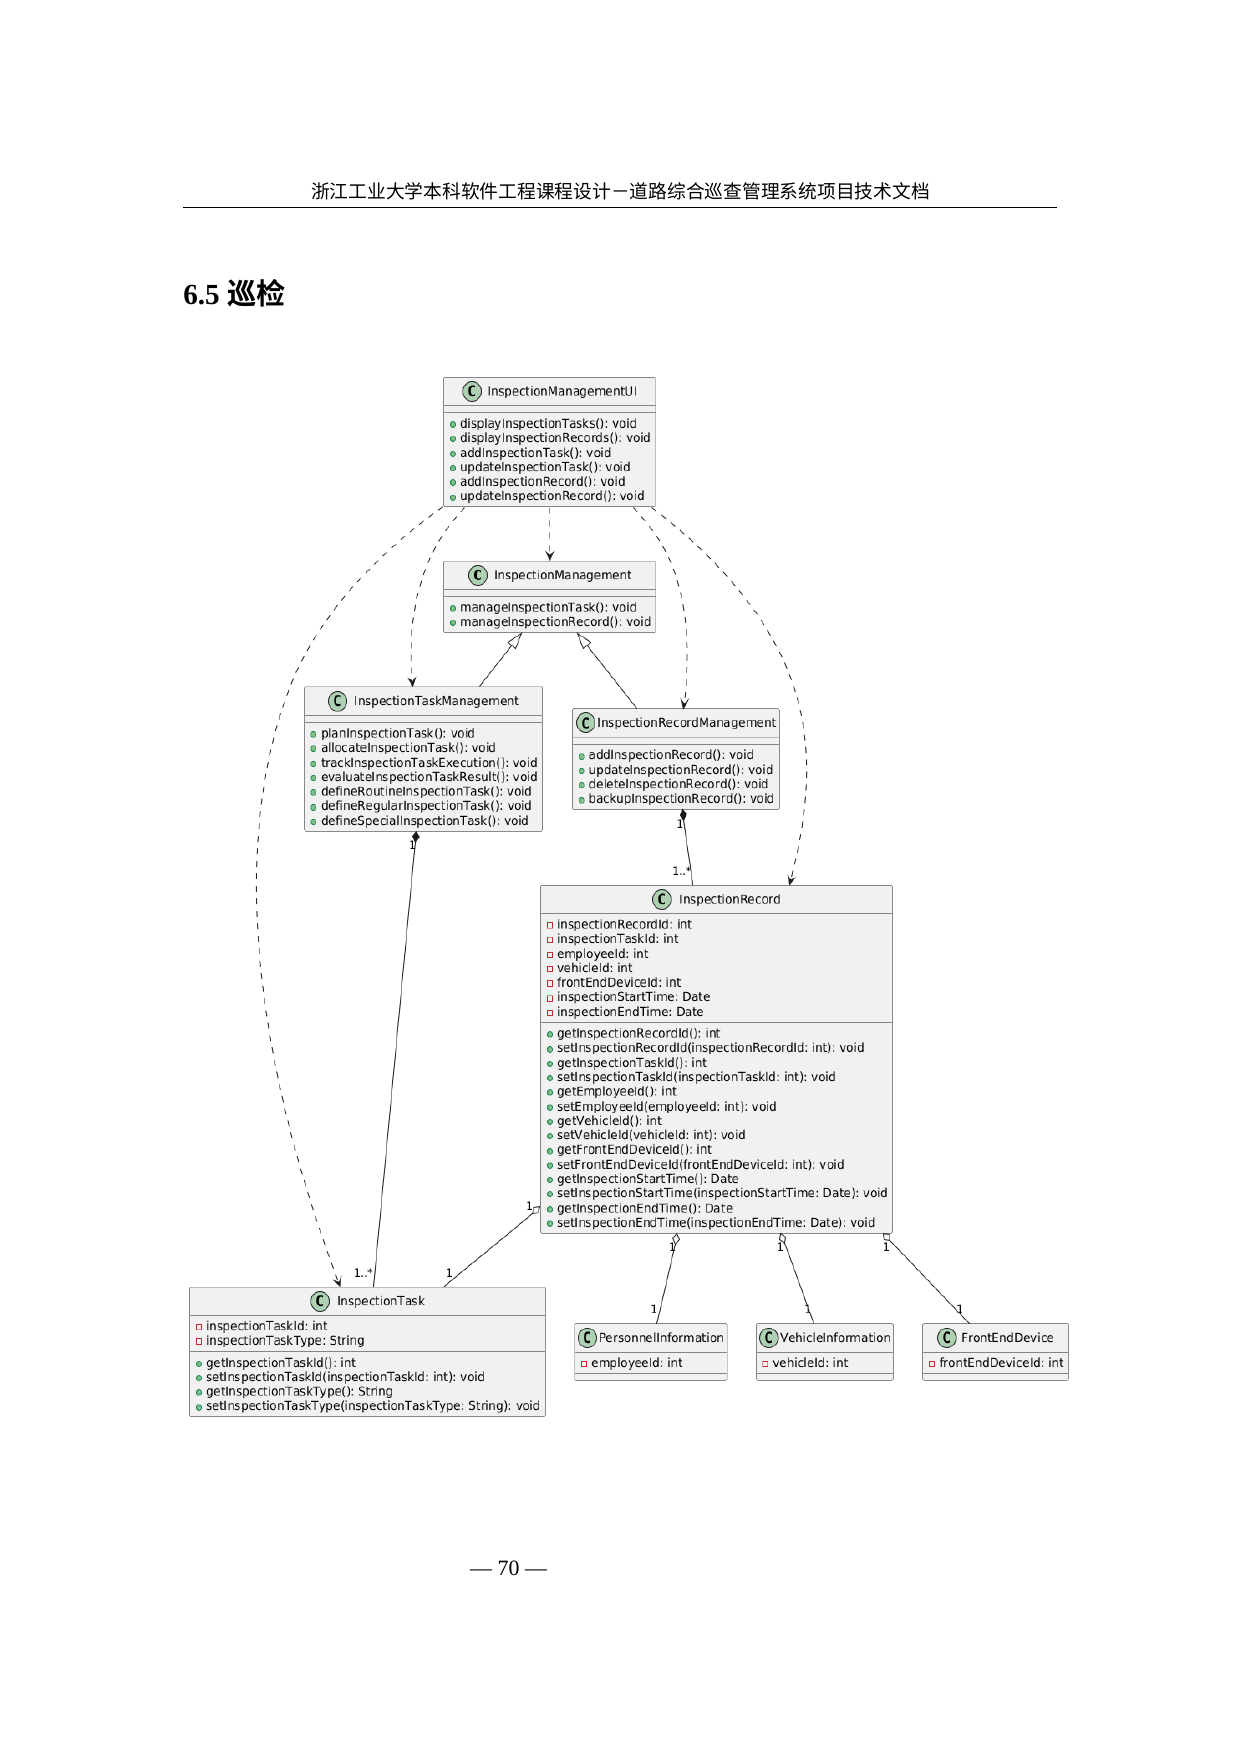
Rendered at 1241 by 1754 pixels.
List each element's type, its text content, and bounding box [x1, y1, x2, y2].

picture [183, 371, 1073, 1421]
subtitle 6.5 巡检 [183, 271, 1057, 313]
